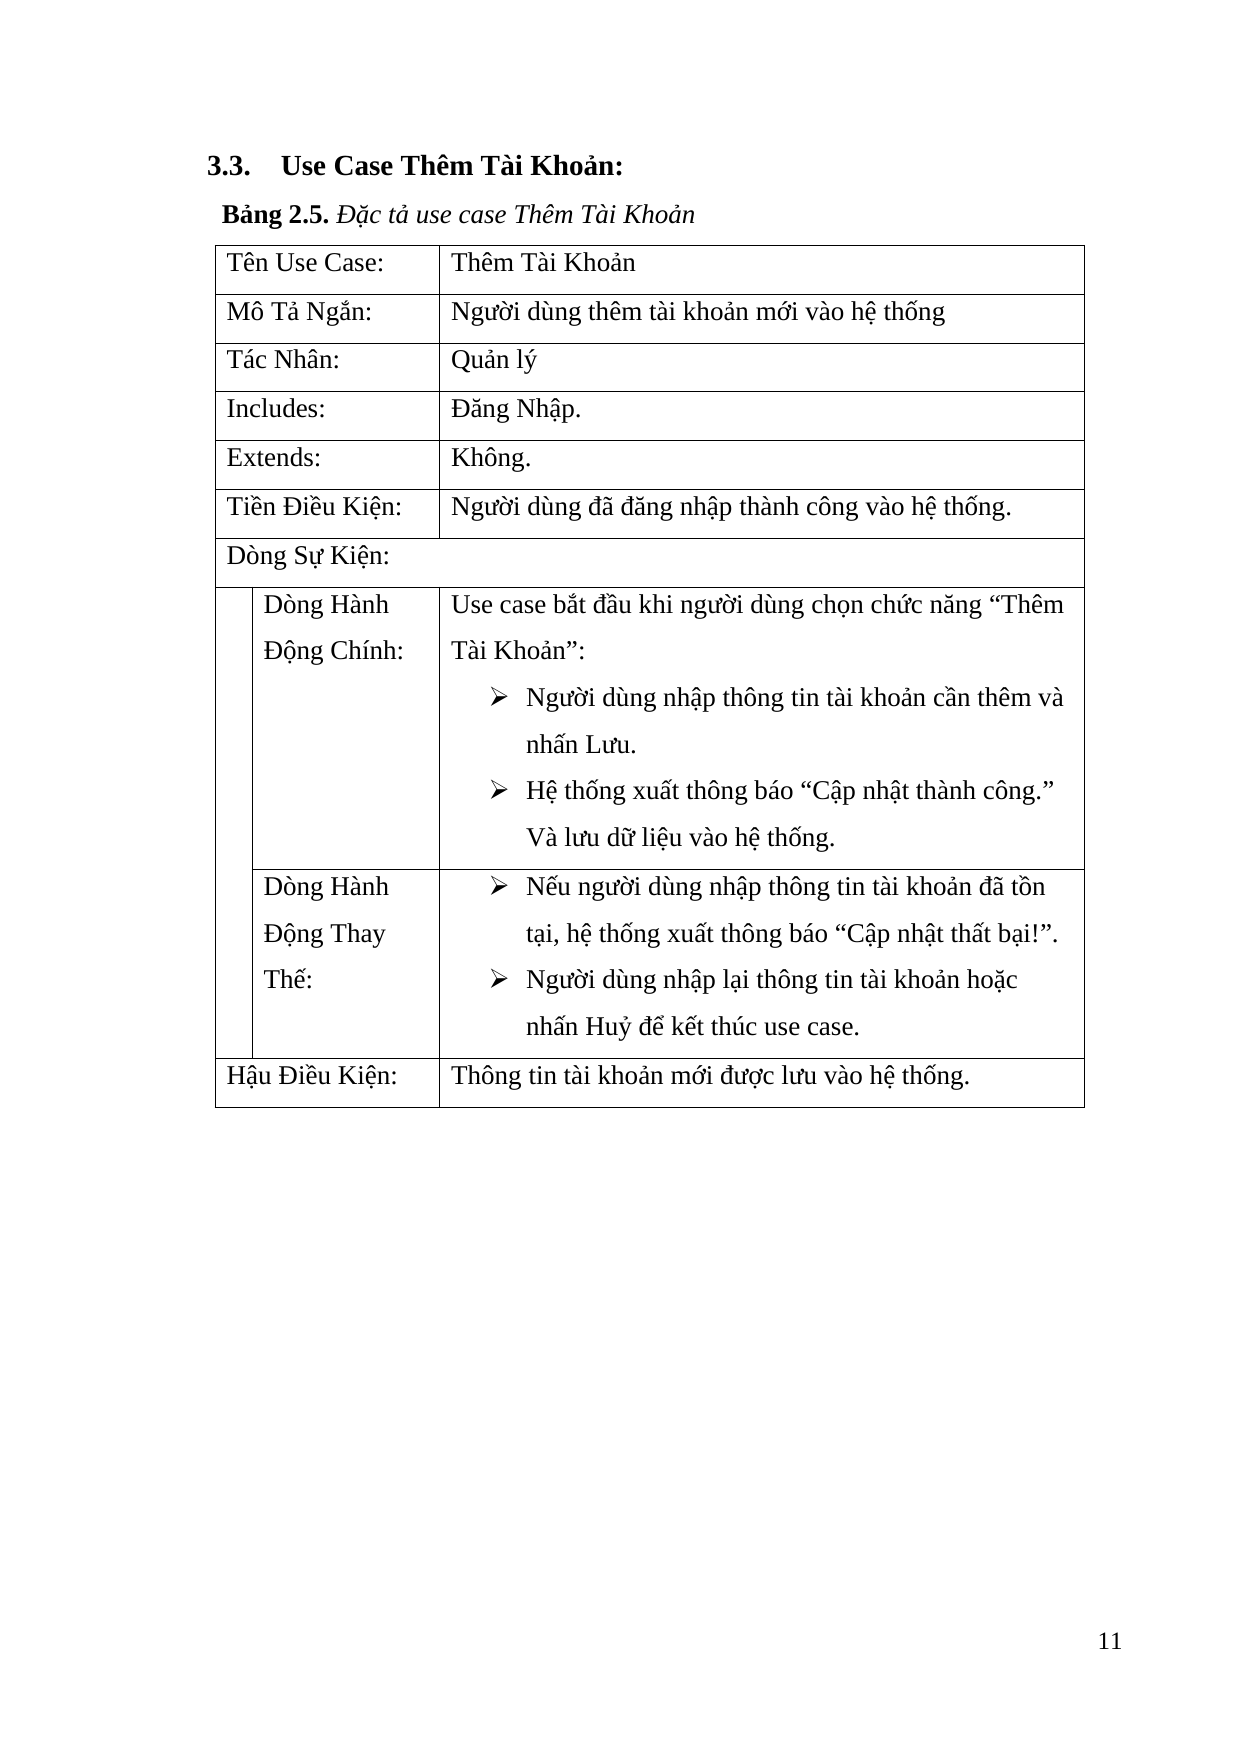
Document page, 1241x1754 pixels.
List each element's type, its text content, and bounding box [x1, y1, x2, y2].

table_cell Dòng Sự Kiện: [216, 539, 1084, 587]
table_cell Quản lý [440, 344, 1084, 391]
table_cell Use case bắt đầu khi người dùng chọn chức năng “Thêm Tài Khoản”: Người dùng nhập thông tin tài khoản cần thêm và nhấn Lưu. Hệ thống xuất thông báo “Cập nhật thành công.” Và lưu dữ liệu vào hệ thống. [440, 588, 1084, 869]
table_cell Thông tin tài khoản mới được lưu vào hệ thống. [440, 1059, 1084, 1107]
text Bảng 2.5. Đặc tả use case Thêm Tài Khoản [222, 198, 1122, 229]
table_cell Nếu người dùng nhập thông tin tài khoản đã tồn tại, hệ thống xuất thông báo “Cập nhật thất bại!”. Người dùng nhập lại thông tin tài khoản hoặc nhấn Huỷ để kết thúc use case. [440, 870, 1084, 1058]
table_cell Không. [440, 441, 1084, 489]
table_cell Tác Nhân: [216, 344, 439, 391]
table_cell Người dùng thêm tài khoản mới vào hệ thống [440, 295, 1084, 342]
table_cell [216, 588, 252, 1058]
table_header Thêm Tài Khoản [440, 246, 1084, 293]
table_header Tên Use Case: [216, 246, 439, 293]
table_cell Dòng Hành Động Chính: [253, 588, 439, 869]
table_cell Đăng Nhập. [440, 392, 1084, 440]
table_cell Extends: [216, 441, 439, 489]
table_cell Người dùng đã đăng nhập thành công vào hệ thống. [440, 490, 1084, 538]
table_cell Hậu Điều Kiện: [216, 1059, 439, 1107]
table_cell Dòng Hành Động Thay Thế: [253, 870, 439, 1058]
table_cell Mô Tả Ngắn: [216, 295, 439, 342]
table_cell Tiền Điều Kiện: [216, 490, 439, 538]
list Use Case Thêm Tài Khoản: [207, 148, 1122, 181]
table_cell Includes: [216, 392, 439, 440]
